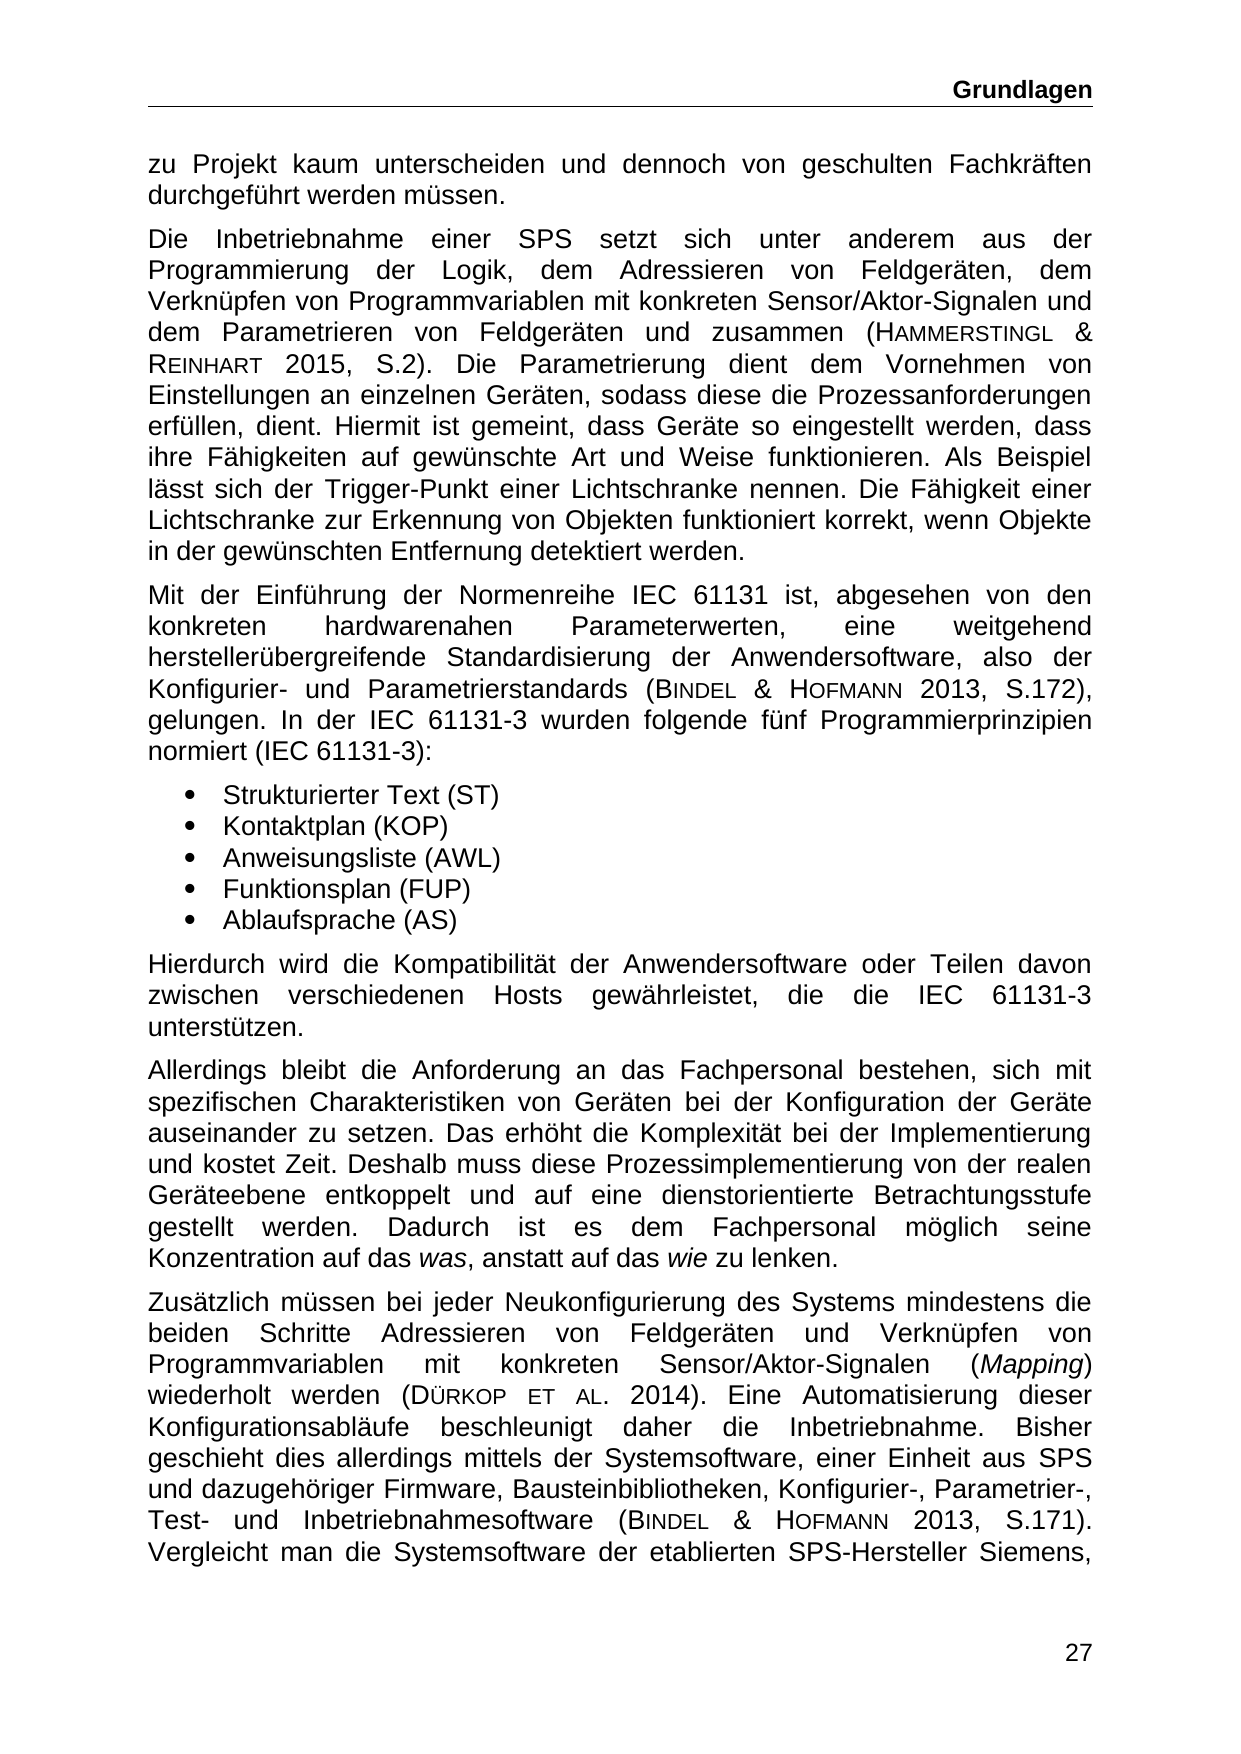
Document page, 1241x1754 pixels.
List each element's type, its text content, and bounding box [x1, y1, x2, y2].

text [148, 148, 1093, 210]
text Hierdurch wird die Kompatibilität der Anwendersoftware oder Teilen davon zwischen verschiedenen Hosts gewährleistet, die die IEC 61131-3 unterstützen. [148, 948, 1093, 1042]
list Anweisungsliste (AWL) [185, 842, 1093, 873]
list Ablaufsprache (AS) [185, 904, 1093, 936]
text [148, 1286, 1093, 1567]
text Die Inbetriebnahme einer SPS setzt sich unter anderem aus der Programmierung der Logik, dem Adressieren von Feldgeräten, dem Verknüpfen von Programmvariablen mit konkreten Sensor/Aktor-Signalen und dem Parametrieren von Feldgeräten und zusammen (Hammerstingl & Reinhart 2015, S.2). Die Parametrierung dient dem Vornehmen von Einstellungen an einzelnen Geräten, sodass diese die Prozessanforderungen erfüllen, dient. Hiermit ist gemeint, dass Geräte so eingestellt werden, dass ihre Fähigkeiten auf gewünschte Art und Weise funktionieren. Als Beispiel lässt sich der Trigger-Punkt einer Lichtschranke nennen. Die Fähigkeit einer Lichtschranke zur Erkennung von Objekten funktioniert korrekt, wenn Objekte in der gewünschten Entfernung detektiert werden. [148, 223, 1093, 566]
list Funktionsplan (FUP) [185, 873, 1093, 904]
list Strukturierter Text (ST) [185, 779, 1093, 810]
list Kontaktplan (KOP) [185, 810, 1093, 842]
text Allerdings bleibt die Anforderung an das Fachpersonal bestehen, sich mit spezifischen Charakteristiken von Geräten bei der Konfiguration der Geräte auseinander zu setzen. Das erhöht die Komplexität bei der Implementierung und kostet Zeit. Deshalb muss diese Prozessimplementierung von der realen Geräteebene entkoppelt und auf eine dienstorientierte Betrachtungsstufe gestellt werden. Dadurch ist es dem Fachpersonal möglich seine Konzentration auf das was, anstatt auf das wie zu lenken. [148, 1054, 1093, 1273]
text Mit der Einführung der Normenreihe IEC 61131 ist, abgesehen von den konkreten hardwarenahen Parameterwerten, eine weitgehend herstellerübergreifende Standardisierung der Anwendersoftware, also der Konfigurier- und Parametrierstandards (Bindel & Hofmann 2013, S.172), gelungen. In der IEC 61131-3 wurden folgende fünf Programmierprinzipien normiert (IEC 61131-3): [148, 579, 1093, 766]
